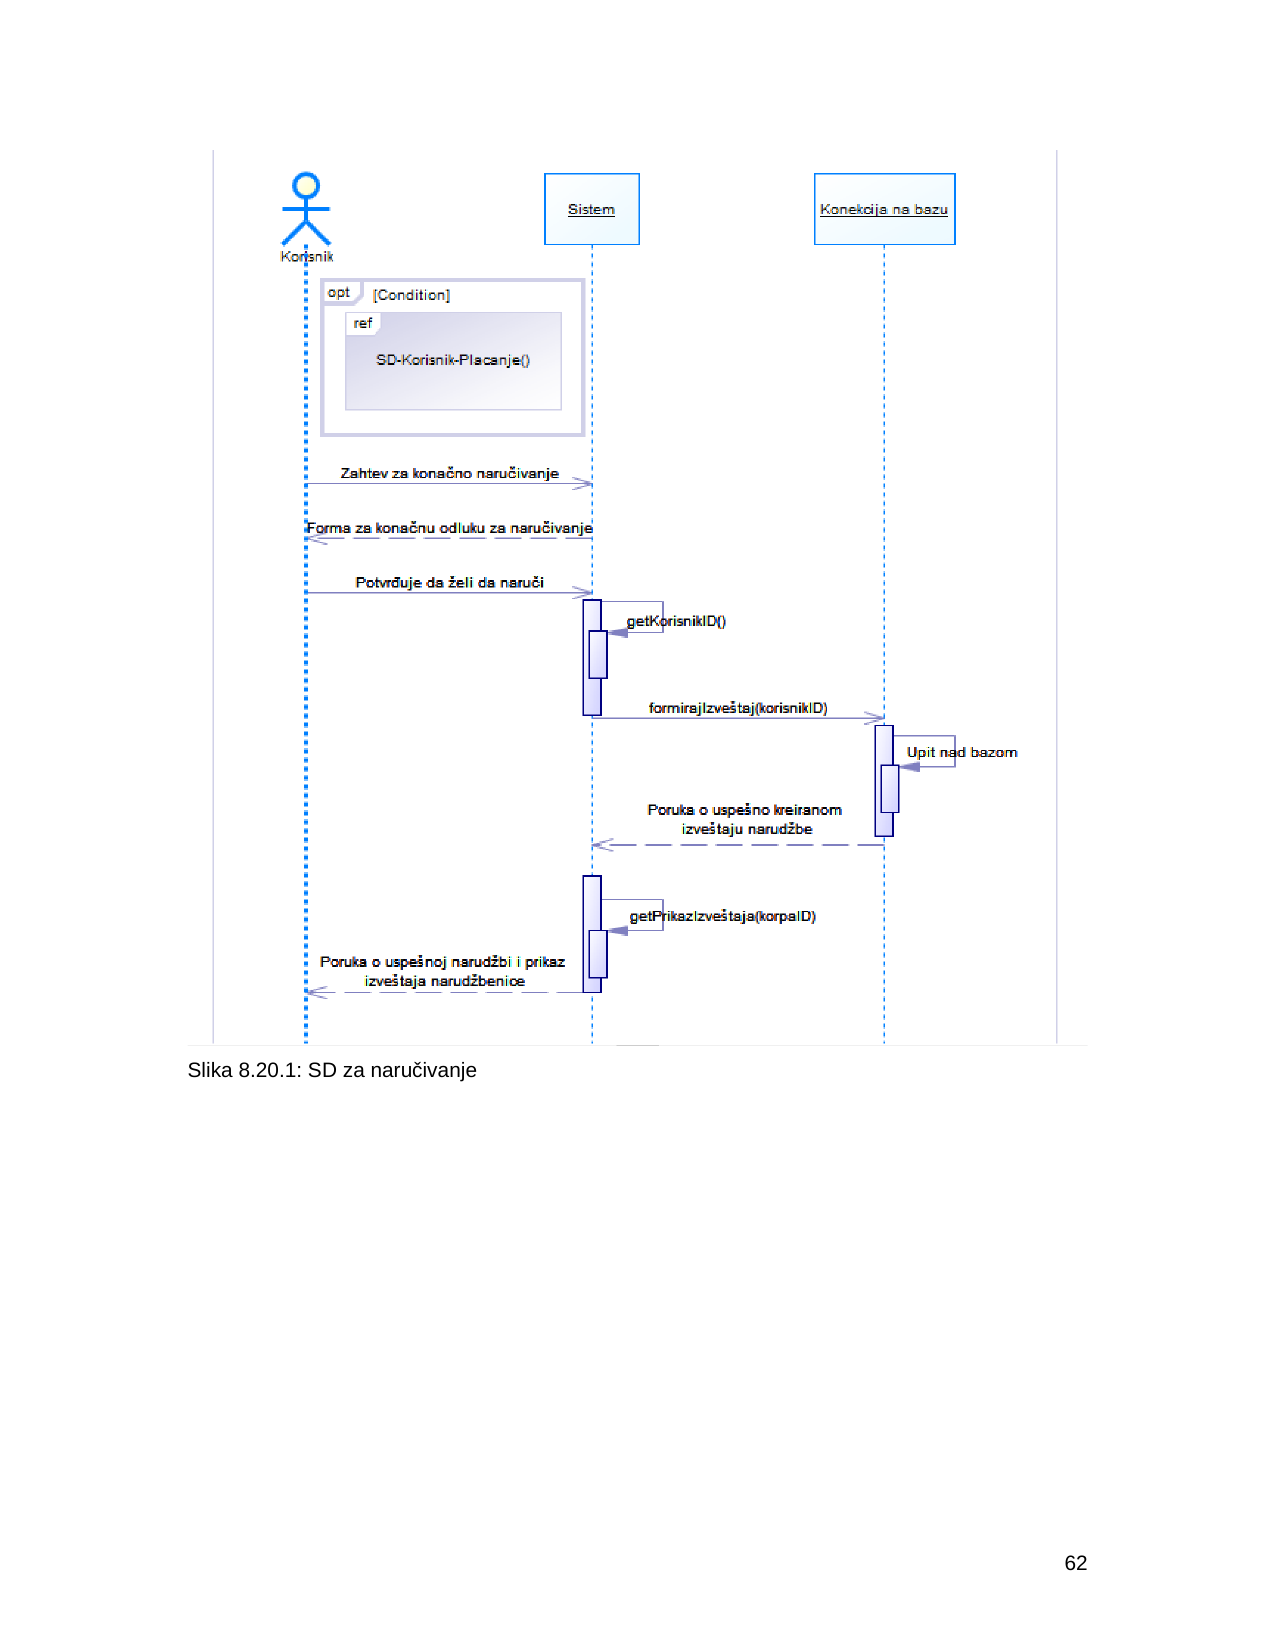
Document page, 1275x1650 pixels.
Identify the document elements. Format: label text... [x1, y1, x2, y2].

text Slika 8.20.1: SD za naručivanje [187, 1058, 1087, 1082]
picture [187, 150, 1088, 1046]
